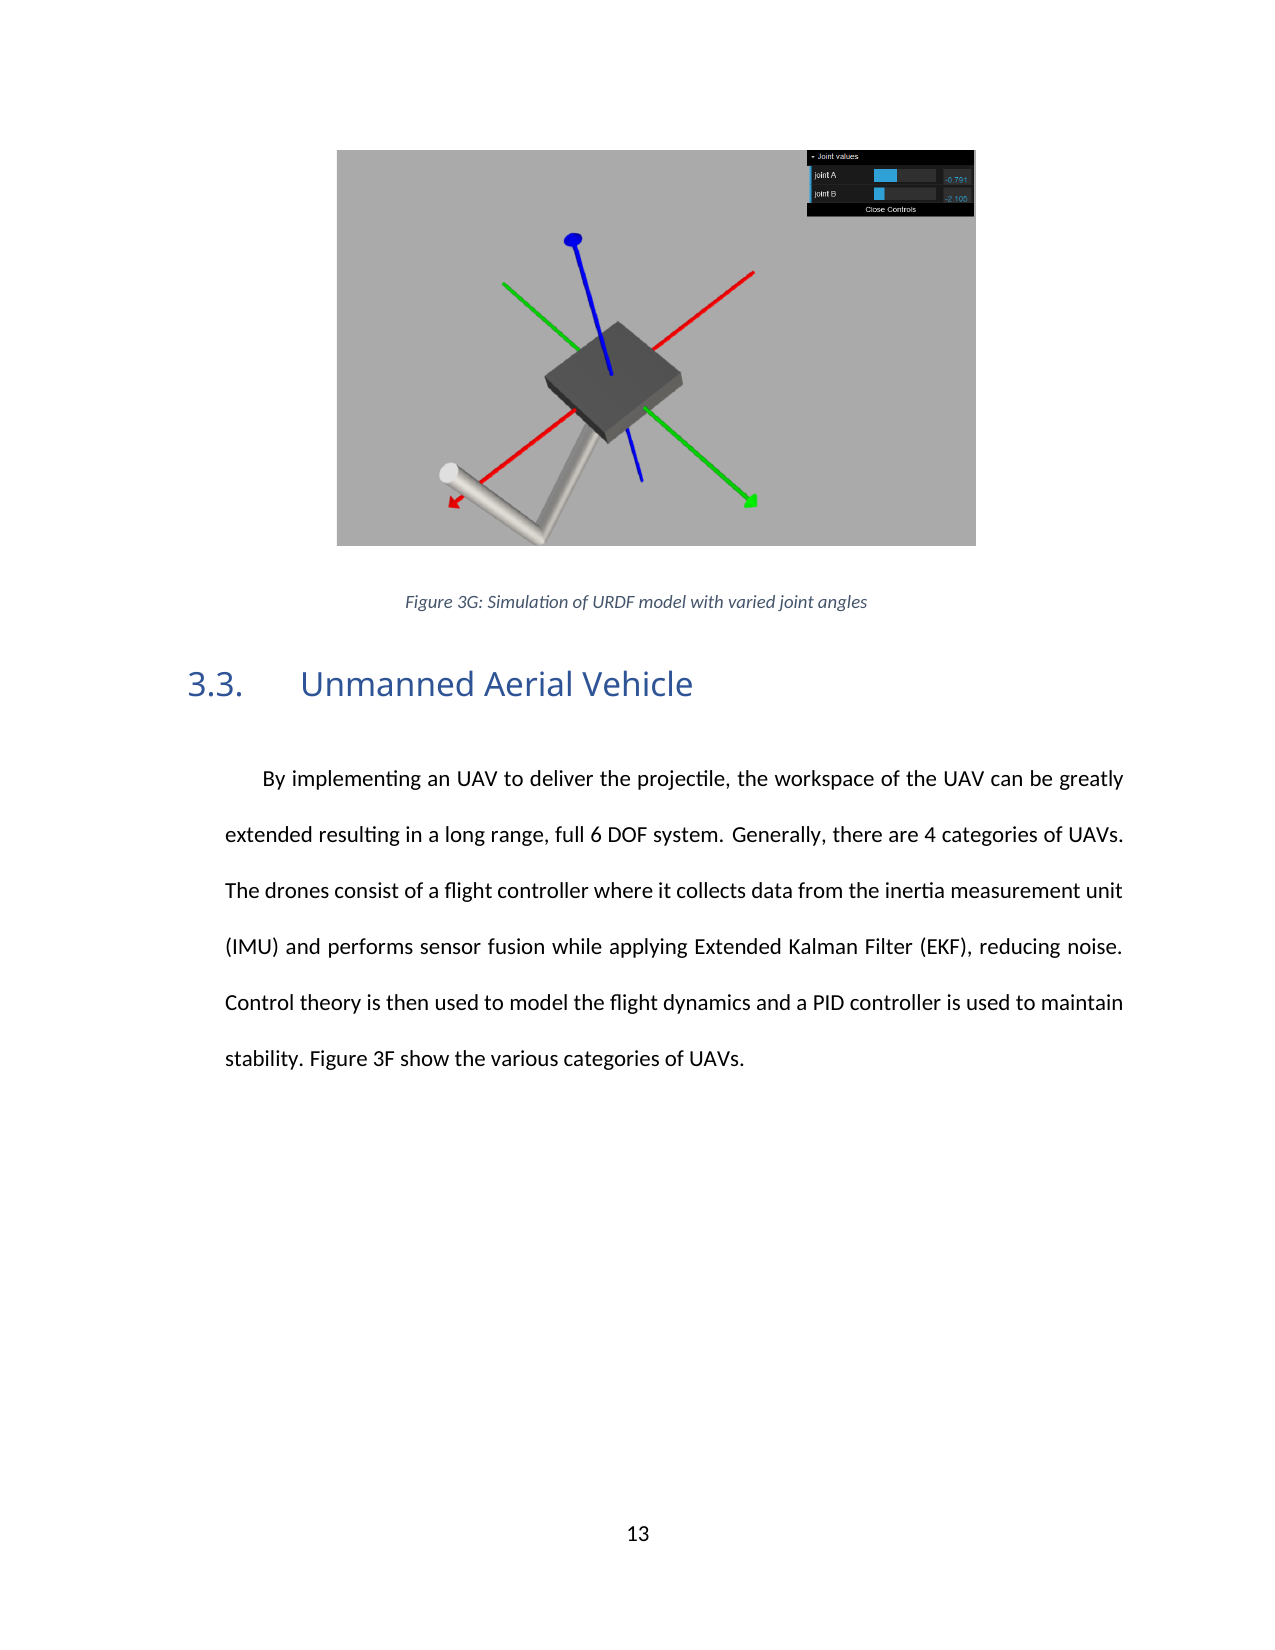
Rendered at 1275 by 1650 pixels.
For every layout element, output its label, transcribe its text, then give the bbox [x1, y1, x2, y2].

text By implementing an UAV to deliver the projectile, the workspace of the UAV can be greatly extended resulting in a long range, full 6 DOF system. Generally, there are 4 categories of UAVs. The drones consist of a flight controller where it collects data from the inertia measurement unit (IMU) and performs sensor fusion while applying Extended Kalman Filter (EKF), reducing noise. Control theory is then used to model the flight dynamics and a PID controller is used to maintain stability. Figure 3F show the various categories of UAVs. [225, 764, 1125, 1072]
picture [336, 150, 976, 546]
subtitle Unmanned Aerial Vehicle [187, 661, 1125, 706]
text Figure 3G: Simulation of URDF model with varied joint angles [150, 590, 1125, 613]
